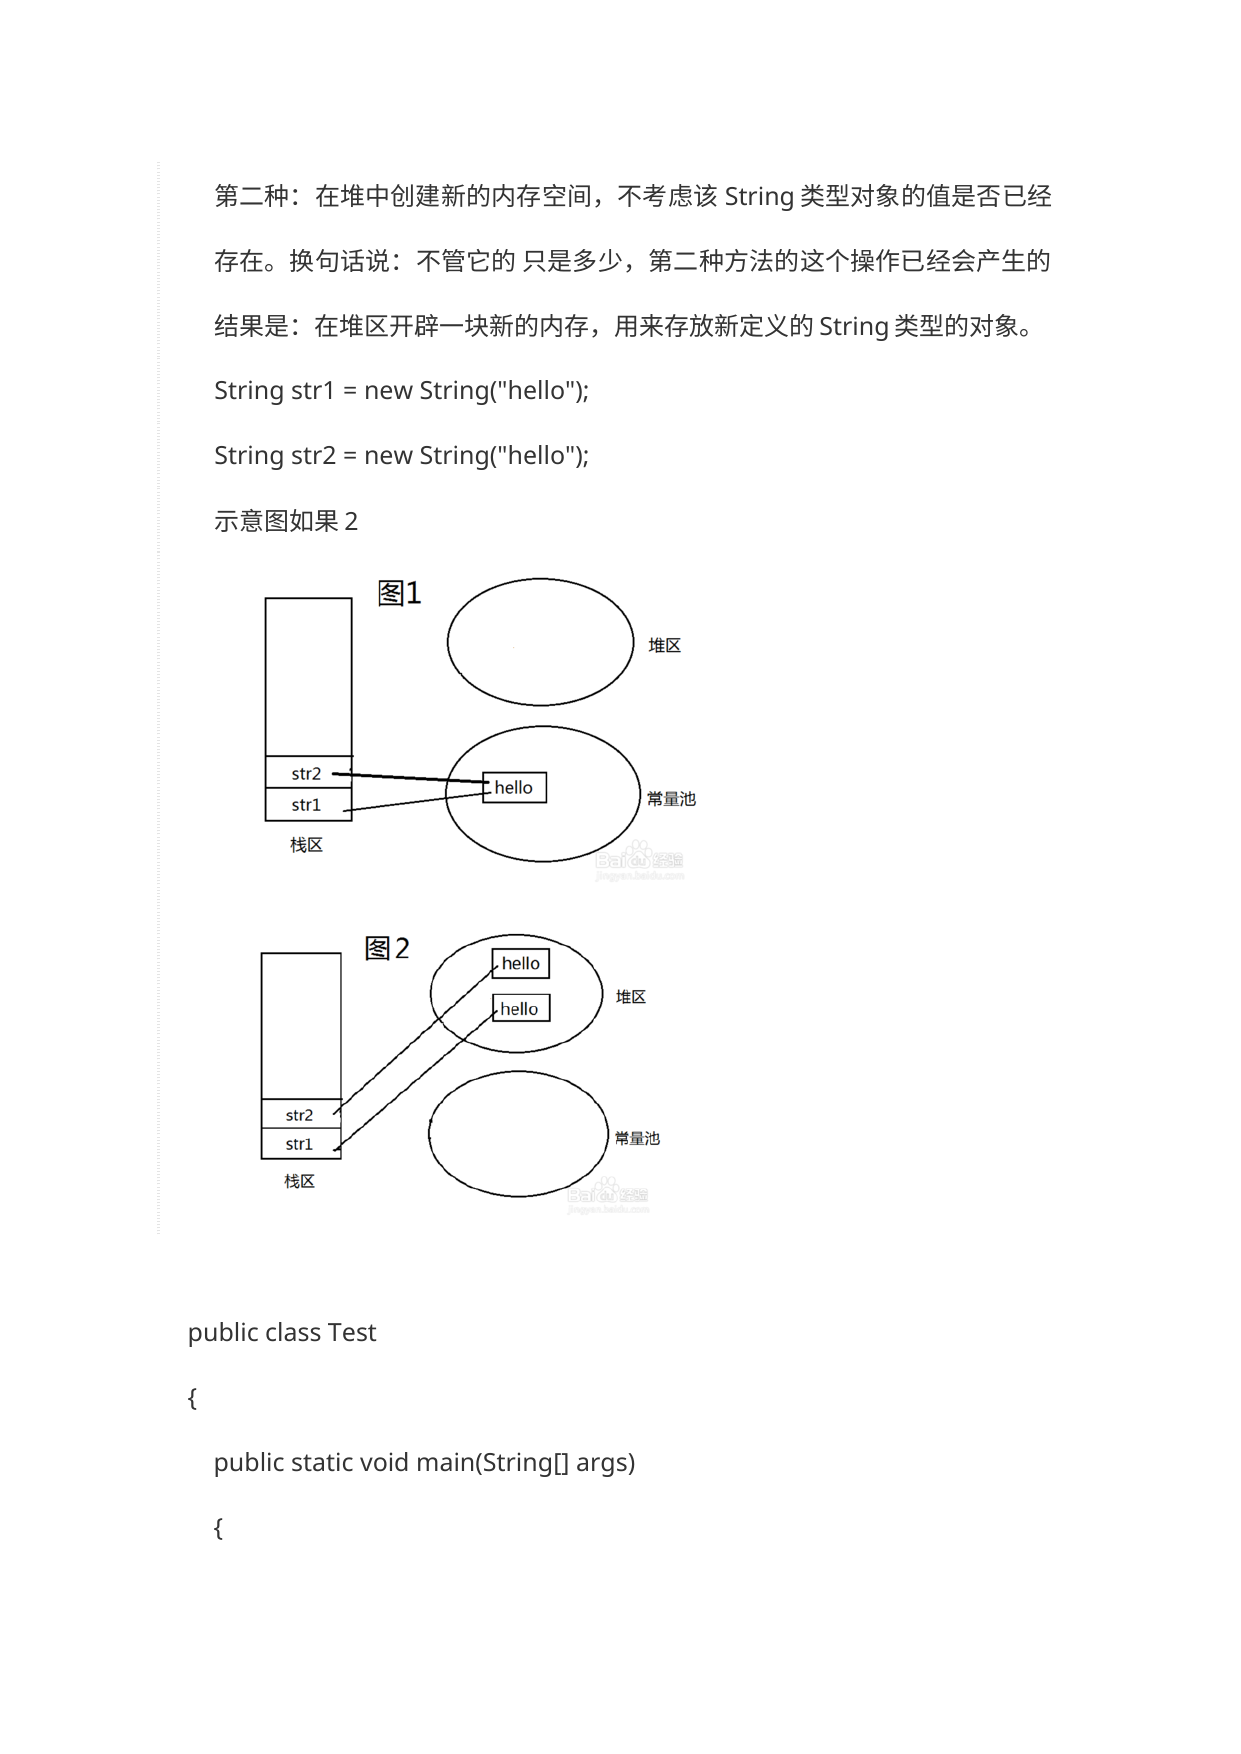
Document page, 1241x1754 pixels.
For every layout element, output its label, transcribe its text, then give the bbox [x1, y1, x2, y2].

text public static void main(String[] args) [187, 1429, 1053, 1494]
text { [187, 1494, 1053, 1559]
text String str1 = new String("hello"); [157, 357, 1053, 422]
text 示意图如果2 [157, 487, 1053, 552]
picture [214, 552, 711, 892]
text public class Test [187, 1299, 1053, 1364]
picture [214, 909, 674, 1225]
text 第二种：在堆中创建新的内存空间，不考虑该String类型对象的值是否已经存在。换句话说：不管它的 只是多少，第二种方法的这个操作已经会产生的结果是：在堆区开辟一块新的内存，用来存放新定义的String类型的对象。 [157, 162, 1053, 357]
text String str2 = new String("hello"); [157, 422, 1053, 487]
text { [187, 1364, 1053, 1429]
